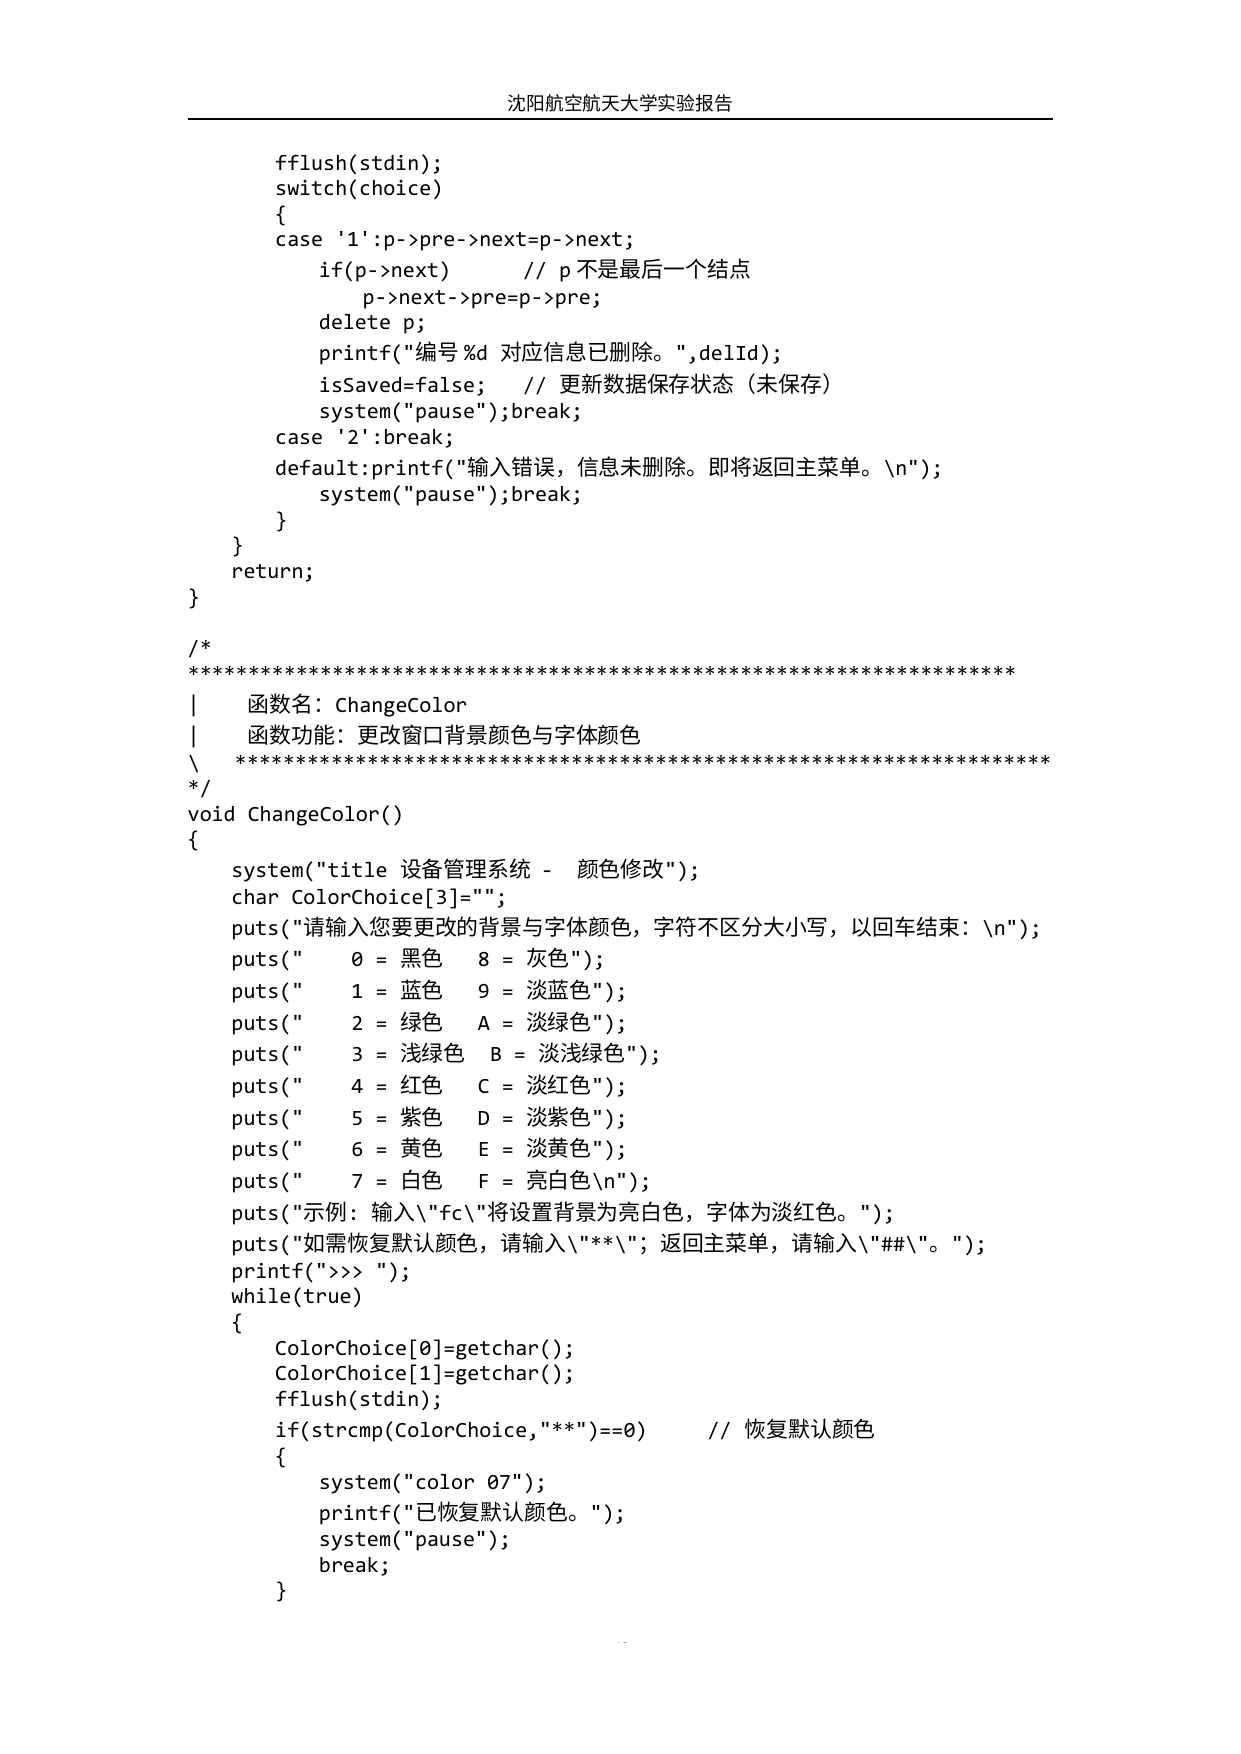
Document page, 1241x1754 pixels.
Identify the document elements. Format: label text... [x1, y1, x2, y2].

text ColorChoice[1]=getchar(); [187, 1361, 1053, 1386]
text system("title 设备管理系统 - 颜色修改"); [187, 852, 1053, 884]
text break; [187, 1552, 1053, 1578]
text system("color 07"); [187, 1469, 1053, 1495]
text system("pause");break; [187, 399, 1053, 424]
text /* ********************************************************************* [187, 635, 1053, 687]
text \ ******************************************************************** */ [187, 750, 1053, 801]
text fflush(stdin); [187, 150, 1053, 176]
text { [187, 201, 1053, 227]
text puts(" 4 = 红色 C = 淡红色"); [187, 1068, 1053, 1100]
text case '1':p->pre->next=p->next; [187, 227, 1053, 252]
text if(strcmp(ColorChoice,"**")==0) // 恢复默认颜色 [187, 1412, 1053, 1443]
text delete p; [187, 310, 1053, 335]
text puts(" 3 = 浅绿色 B = 淡浅绿色"); [187, 1036, 1053, 1068]
text while(true) [187, 1284, 1053, 1309]
text system("pause"); [187, 1526, 1053, 1552]
text | 函数功能：更改窗口背景颜色与字体颜色 [187, 718, 1053, 750]
text void ChangeColor() [187, 801, 1053, 827]
text puts(" 0 = 黑色 8 = 灰色"); [187, 941, 1053, 973]
text ColorChoice[0]=getchar(); [187, 1335, 1053, 1361]
text | 函数名：ChangeColor [187, 687, 1053, 718]
text fflush(stdin); [187, 1386, 1053, 1412]
text printf(">>> "); [187, 1258, 1053, 1284]
text } [187, 584, 1053, 610]
text } [187, 533, 1053, 558]
text switch(choice) [187, 176, 1053, 201]
text } [187, 1578, 1053, 1603]
text puts(" 5 = 紫色 D = 淡紫色"); [187, 1100, 1053, 1131]
text puts("示例: 输入\"fc\"将设置背景为亮白色，字体为淡红色。"); [187, 1195, 1053, 1226]
text puts(" 1 = 蓝色 9 = 淡蓝色"); [187, 973, 1053, 1005]
text isSaved=false; // 更新数据保存状态（未保存） [187, 367, 1053, 399]
text printf("编号 %d 对应信息已删除。",delId); [187, 335, 1053, 367]
text puts(" 6 = 黄色 E = 淡黄色"); [187, 1131, 1053, 1163]
text if(p->next) // p不是最后一个结点 [187, 252, 1053, 284]
text { [187, 1443, 1053, 1469]
text char ColorChoice[3]=""; [187, 884, 1053, 910]
text { [187, 1309, 1053, 1335]
text puts("如需恢复默认颜色，请输入\"**\"；返回主菜单，请输入\"##\"。"); [187, 1226, 1053, 1258]
text { [187, 827, 1053, 852]
text printf("已恢复默认颜色。"); [187, 1495, 1053, 1526]
text puts(" 2 = 绿色 A = 淡绿色"); [187, 1005, 1053, 1036]
text p->next->pre=p->pre; [187, 284, 1053, 310]
text return; [187, 558, 1053, 584]
text system("pause");break; [187, 482, 1053, 507]
text default:printf("输入错误，信息未删除。即将返回主菜单。\n"); [187, 450, 1053, 482]
text puts(" 7 = 白色 F = 亮白色\n"); [187, 1163, 1053, 1195]
text } [187, 507, 1053, 533]
text puts("请输入您要更改的背景与字体颜色，字符不区分大小写，以回车结束：\n"); [187, 910, 1053, 941]
text case '2':break; [187, 424, 1053, 450]
